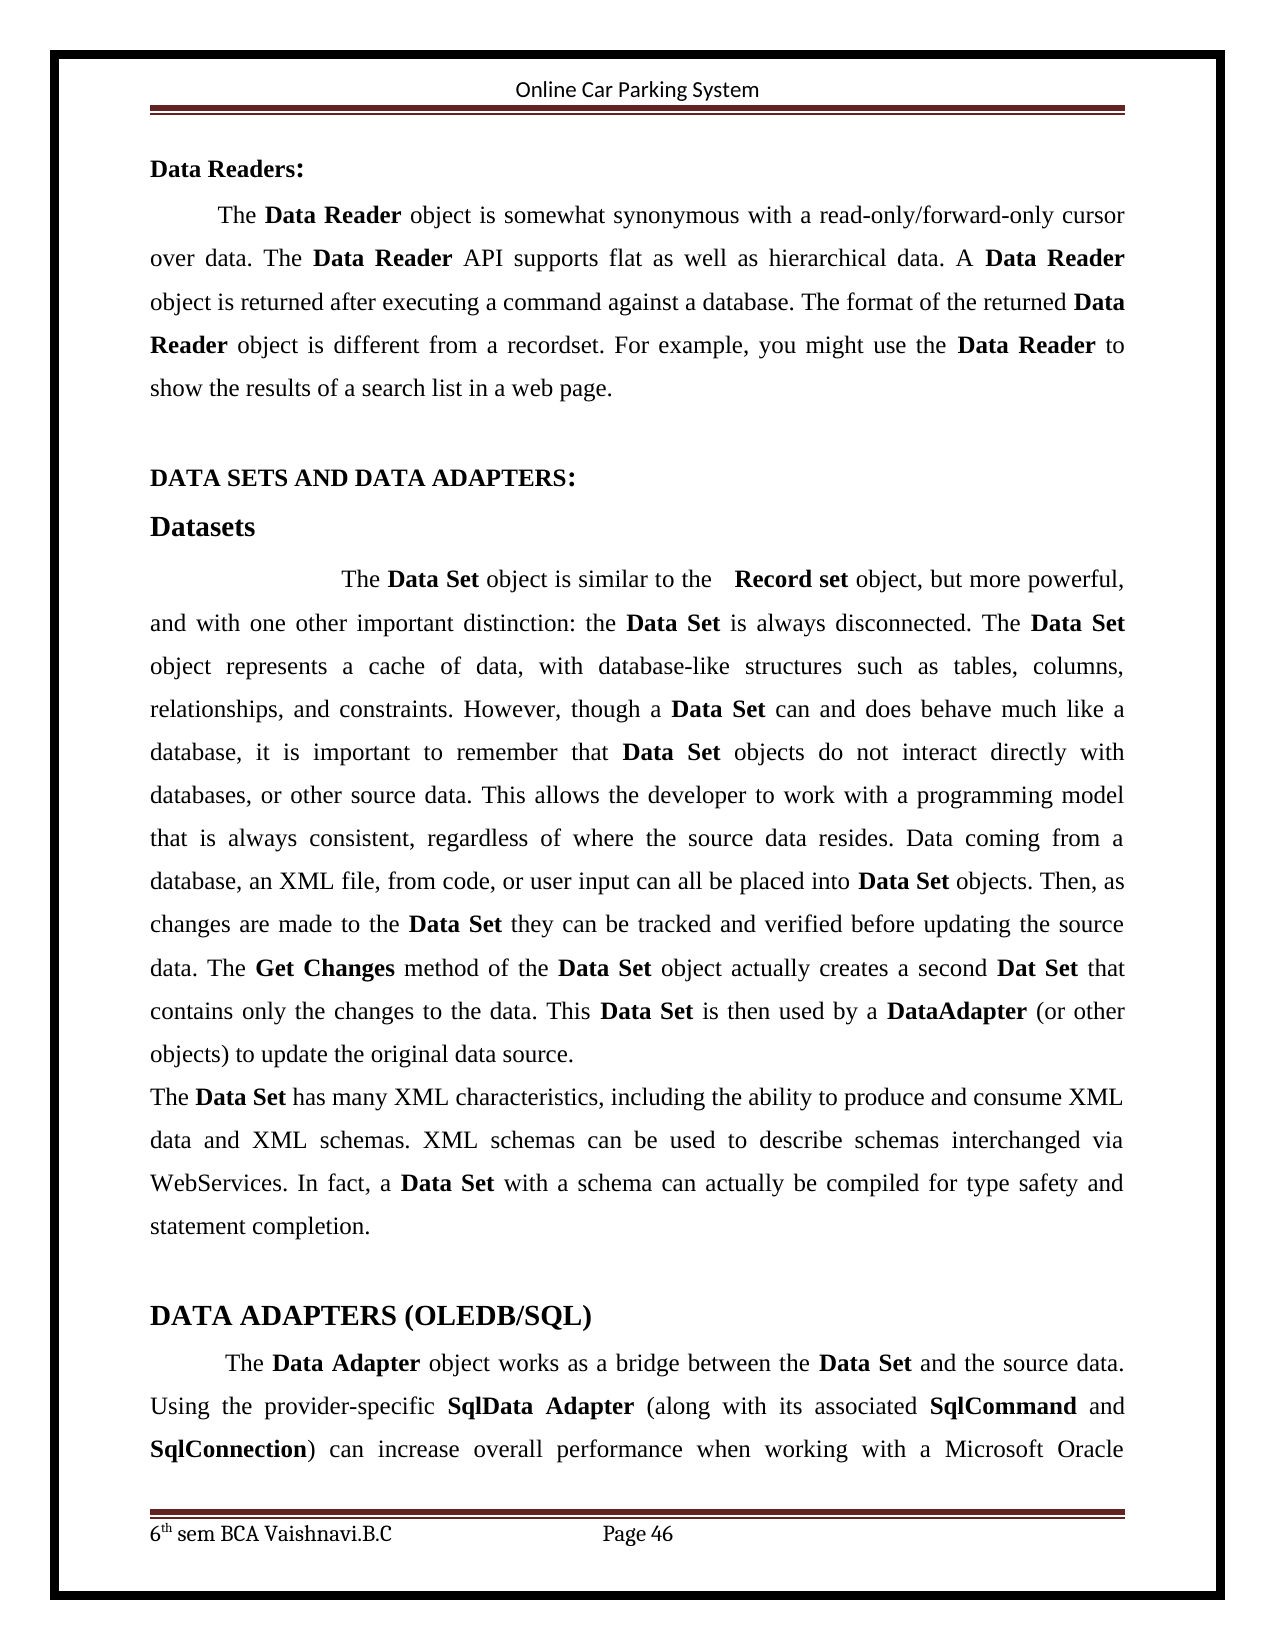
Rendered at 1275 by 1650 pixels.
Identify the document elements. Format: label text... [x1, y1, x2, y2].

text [150, 1348, 1125, 1463]
text DATA SETS AND DATA ADAPTERS: [150, 459, 1125, 493]
text Data Readers: [150, 150, 1125, 183]
text Datasets The Data Set object is similar to the Record set object, but more powerful, and with one other important distinction: the Data Set is always disconnected. The Data Set object represents a cache of data, with database-like structures such as tables, columns, relationships, and constraints. However, though a Data Set can and does behave much like a database, it is important to remember that Data Set objects do not interact directly with databases, or other source data. This allows the developer to work with a programming model that is always consistent, regardless of where the source data resides. Data coming from a database, an XML file, from code, or user input can all be placed into Data Set objects. Then, as changes are made to the Data Set they can be tracked and verified before updating the source data. The Get Changes method of the Data Set object actually creates a second Dat Set that contains only the changes to the data. This Data Set is then used by a DataAdapter (or other objects) to update the original data source. [150, 509, 1125, 1068]
text The Data Set has many XML characteristics, including the ability to produce and consume XML data and XML schemas. XML schemas can be used to describe schemas interchanged via WebServices. In fact, a Data Set with a schema can actually be compiled for type safety and statement completion. [150, 1082, 1125, 1240]
text DATA ADAPTERS (OLEDB/SQL) [150, 1298, 1125, 1331]
text The Data Reader object is somewhat synonymous with a read-only/forward-only cursor over data. The Data Reader API supports flat as well as hierarchical data. A Data Reader object is returned after executing a command against a database. The format of the returned Data Reader object is different from a recordset. For example, you might use the Data Reader to show the results of a search list in a web page. [150, 200, 1125, 402]
